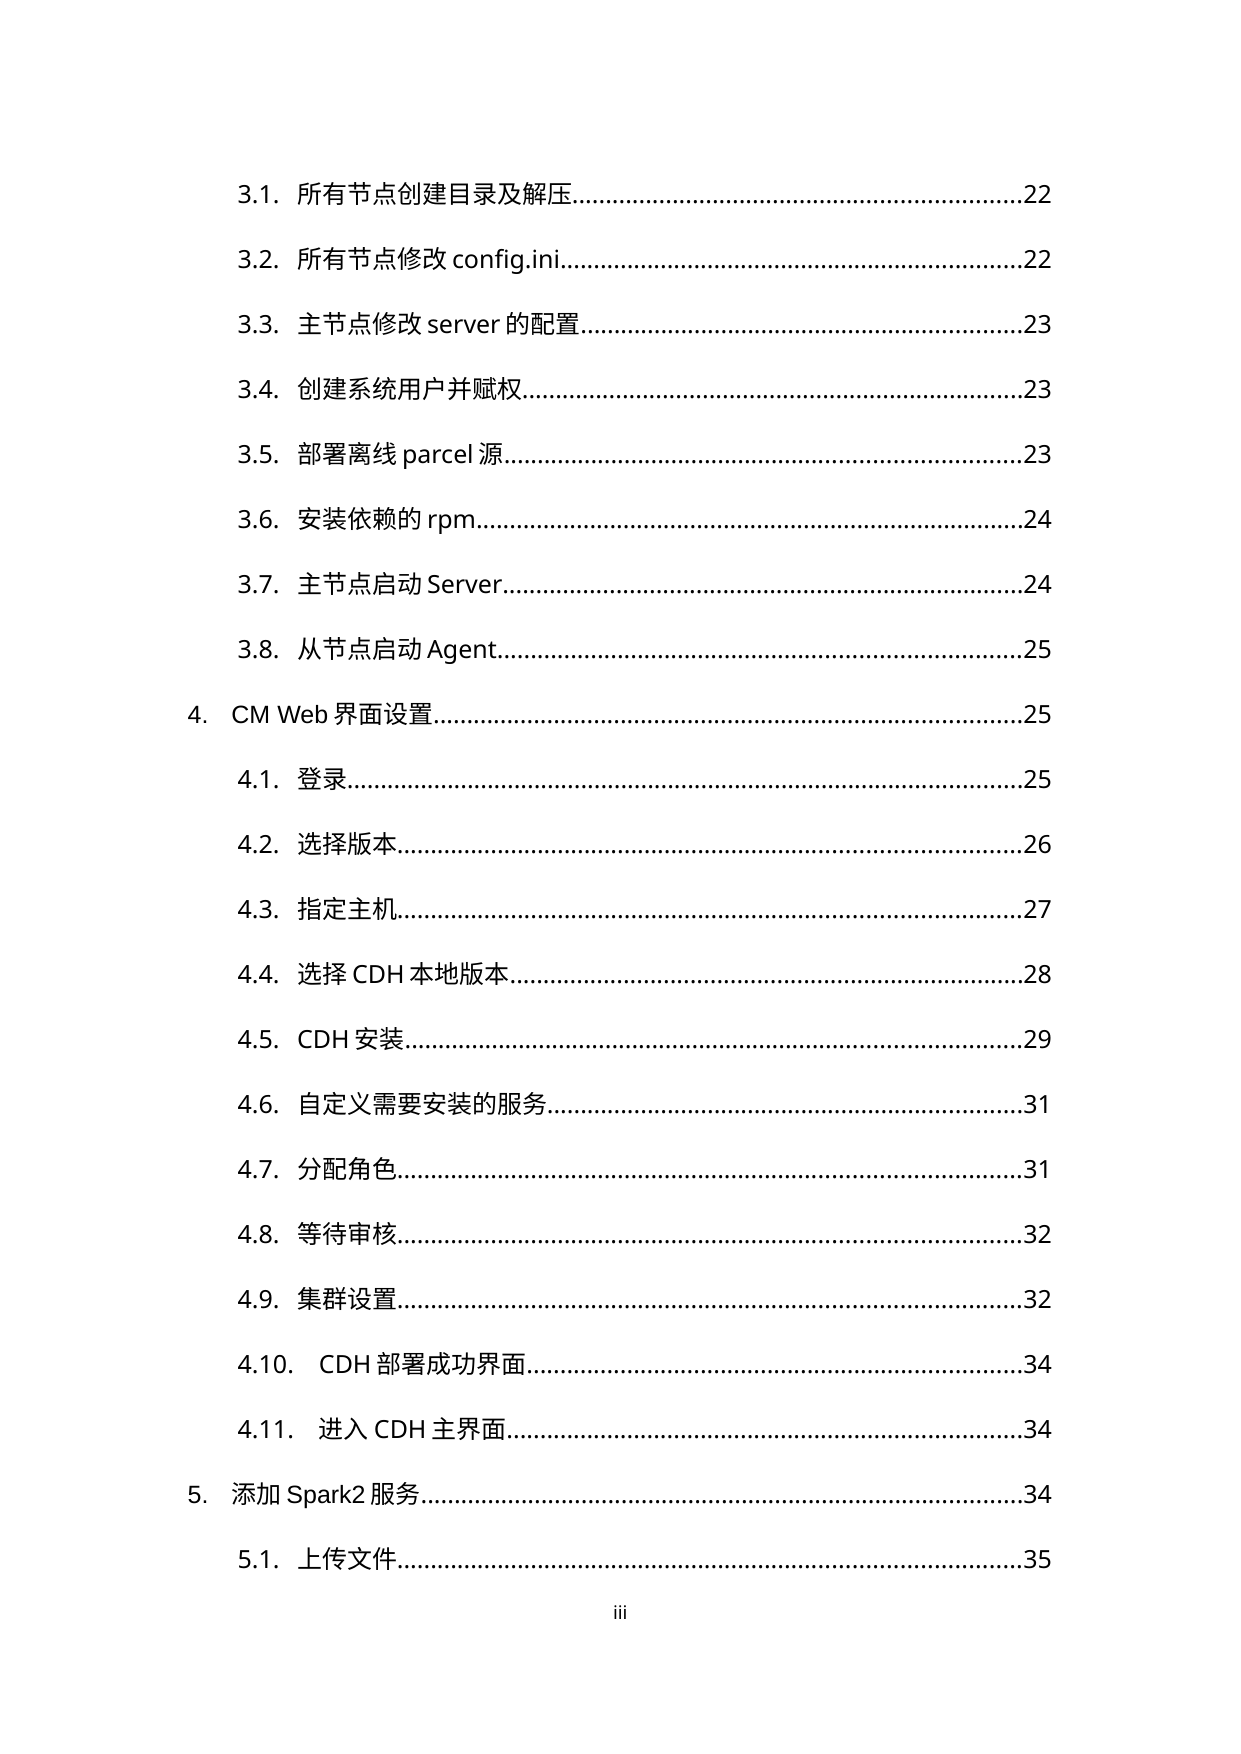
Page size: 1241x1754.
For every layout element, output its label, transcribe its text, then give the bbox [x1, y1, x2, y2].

text 4. CM Web界面设置 25 [187, 680, 1053, 745]
text 5.1. 上传文件 35 [237, 1525, 1053, 1590]
text 4.7. 分配角色 31 [237, 1135, 1053, 1200]
text 3.4. 创建系统用户并赋权 23 [237, 355, 1053, 420]
text 4.5. CDH安装 29 [237, 1005, 1053, 1070]
text 3.8. 从节点启动Agent 25 [237, 615, 1053, 680]
text 4.3. 指定主机 27 [237, 875, 1053, 940]
text 4.8. 等待审核 32 [237, 1200, 1053, 1265]
text 4.2. 选择版本 26 [237, 810, 1053, 875]
text 4.10. CDH部署成功界面 34 [237, 1330, 1053, 1395]
text 4.6. 自定义需要安装的服务 31 [237, 1070, 1053, 1135]
text 3.6. 安装依赖的rpm 24 [237, 485, 1053, 550]
text 3.5. 部署离线parcel源 23 [237, 420, 1053, 485]
text 5. 添加Spark2服务 34 [187, 1460, 1053, 1525]
text 3.3. 主节点修改server的配置 23 [237, 290, 1053, 355]
text 3.2. 所有节点修改config.ini 22 [237, 225, 1053, 290]
text 4.4. 选择CDH本地版本 28 [237, 940, 1053, 1005]
text 4.1. 登录 25 [237, 745, 1053, 810]
text 4.9. 集群设置 32 [237, 1265, 1053, 1330]
text 3.1. 所有节点创建⽬录及解压 22 [237, 160, 1053, 225]
text 4.11. 进入CDH主界面 34 [237, 1395, 1053, 1460]
text 3.7. 主节点启动Server 24 [237, 550, 1053, 615]
